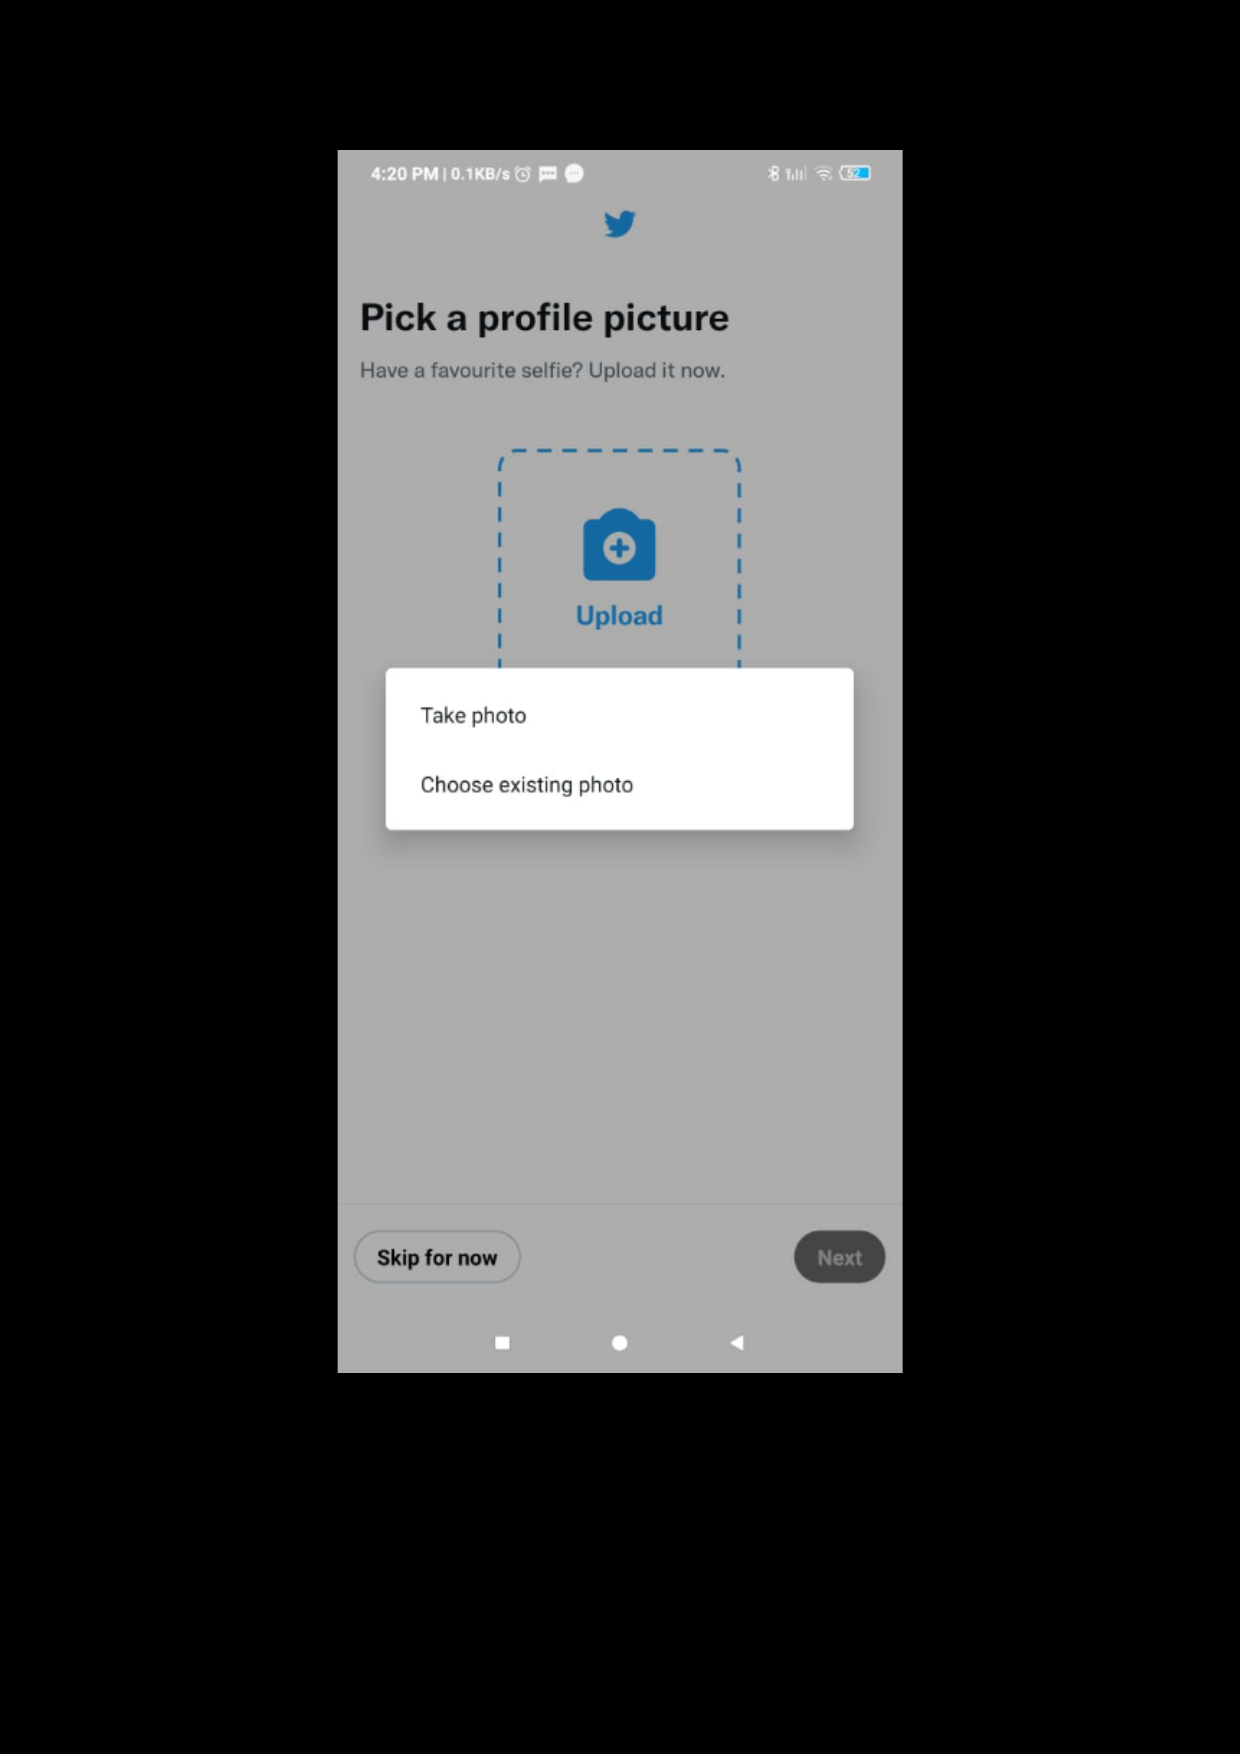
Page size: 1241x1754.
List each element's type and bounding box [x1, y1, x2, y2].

picture [337, 150, 903, 1373]
